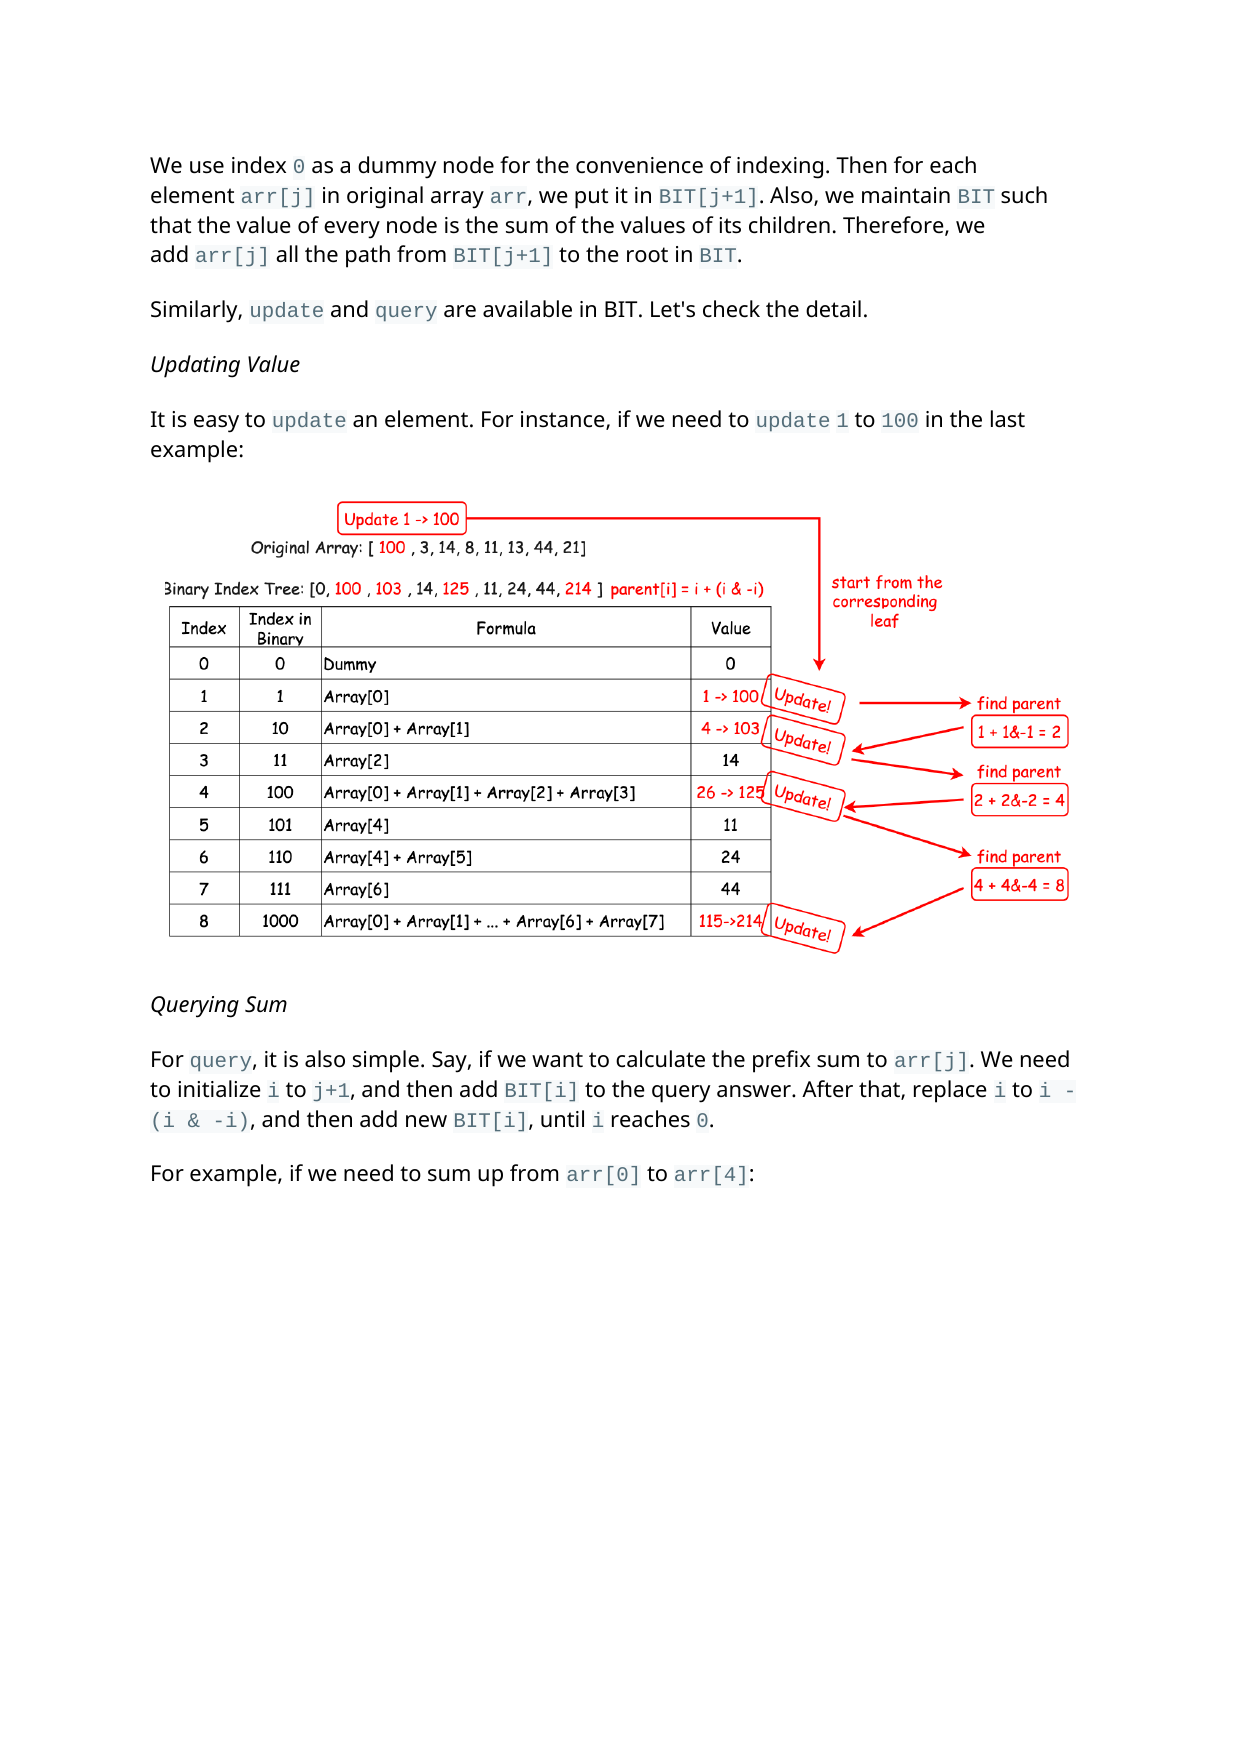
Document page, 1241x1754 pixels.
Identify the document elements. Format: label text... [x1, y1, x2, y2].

text Updating Value [150, 349, 1090, 379]
text Similarly, update and query are available in BIT. Let's check the detail. [150, 294, 1090, 324]
picture [150, 492, 1091, 961]
text For example, if we need to sum up from arr[0] to arr[4]: [150, 1158, 1090, 1188]
text Querying Sum [150, 989, 1090, 1019]
text For query, it is also simple. Say, if we want to calculate the prefix sum to arr[j]. We need to initialize i to j+1, and then add BIT[i] to the query answer. After that, replace i to i - (i & -i), and then add new BIT[i], until i reaches 0. [150, 1044, 1090, 1133]
text It is easy to update an element. For instance, if we need to update 1 to 100 in the last example: [150, 404, 1090, 463]
text We use index 0 as a dummy node for the convenience of indexing. Then for each element arr[j] in original array arr, we put it in BIT[j+1]. Also, we maintain BIT such that the value of every node is the sum of the values of its children. Therefore, we add arr[j] all the path from BIT[j+1] to the root in BIT. [150, 150, 1090, 269]
